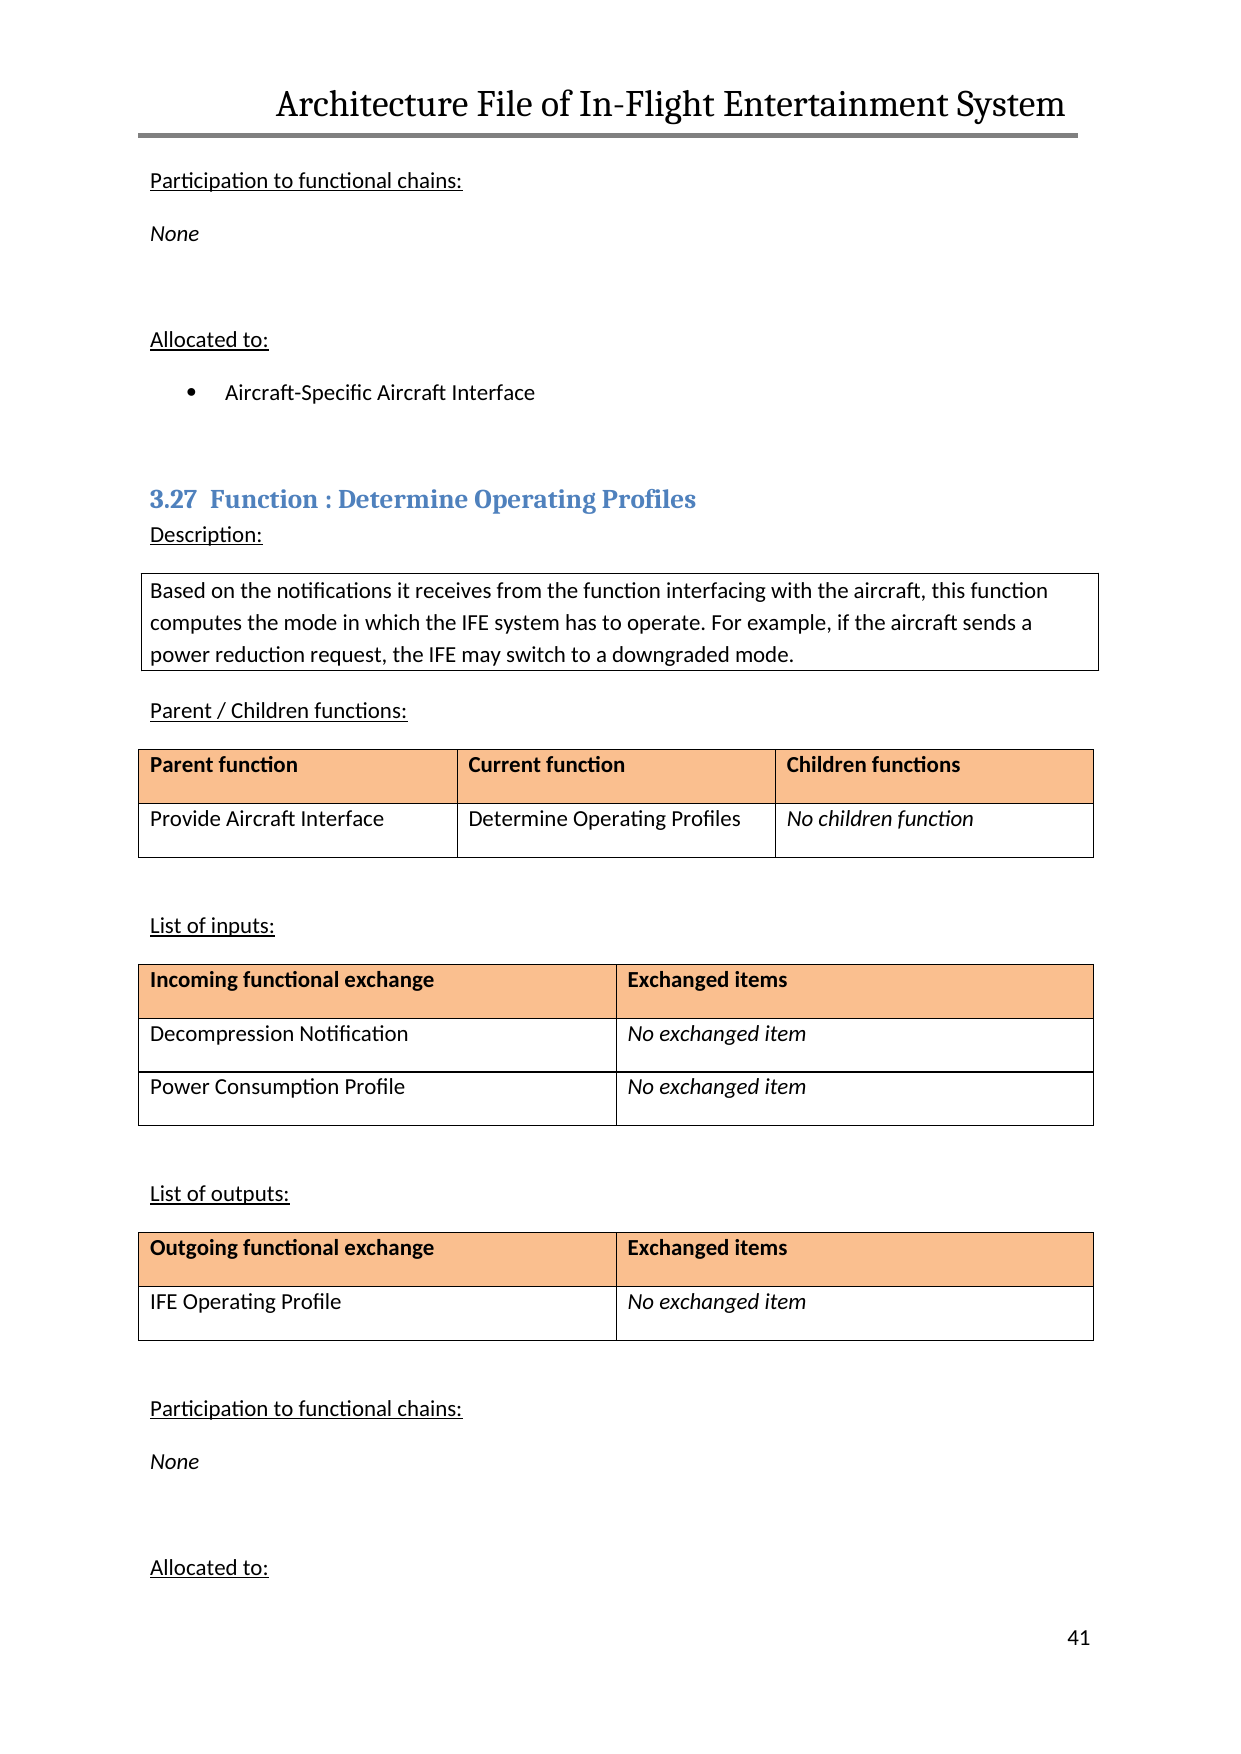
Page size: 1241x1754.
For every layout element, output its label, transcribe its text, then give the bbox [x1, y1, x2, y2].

table_header Exchanged items [617, 965, 1093, 1018]
table_header Decompression Notification [139, 1019, 616, 1071]
table_cell Determine Operating Profiles [458, 804, 775, 857]
table_cell No children function [776, 804, 1093, 857]
text None [150, 219, 1090, 247]
text Based on the notifications it receives from the function interfacing with the aircraft, this function computes the mode in which the IFE system has to operate. For example, if the aircraft sends a power reduction request, the IFE may switch to a downgraded mode. [142, 574, 1098, 670]
table_header Outgoing functional exchange [139, 1233, 616, 1286]
text Parent / Children functions: [150, 696, 1090, 724]
table_header No exchanged item [617, 1073, 1093, 1125]
list Aircraft-Specific Aircraft Interface [187, 378, 1090, 406]
table_header Power Consumption Profile [139, 1073, 616, 1125]
table_header No exchanged item [617, 1019, 1093, 1071]
table_header Current function [458, 750, 775, 803]
text Allocated to: [150, 325, 1090, 353]
table_header No exchanged item [617, 1287, 1093, 1340]
text List of inputs: [150, 911, 1090, 939]
text List of outputs: [150, 1179, 1090, 1207]
text Participation to functional chains: [150, 166, 1090, 194]
text Allocated to: [150, 1553, 1090, 1581]
table_header IFE Operating Profile [139, 1287, 616, 1340]
subtitle Function : Determine Operating Profiles [150, 484, 1090, 515]
text None [150, 1447, 1090, 1475]
text Participation to functional chains: [150, 1394, 1090, 1422]
text Description: [150, 520, 1090, 548]
table_header Incoming functional exchange [139, 965, 616, 1018]
table_header Children functions [776, 750, 1093, 803]
table_header Exchanged items [617, 1233, 1093, 1286]
table_cell Provide Aircraft Interface [139, 804, 457, 857]
table_header Parent function [139, 750, 457, 803]
